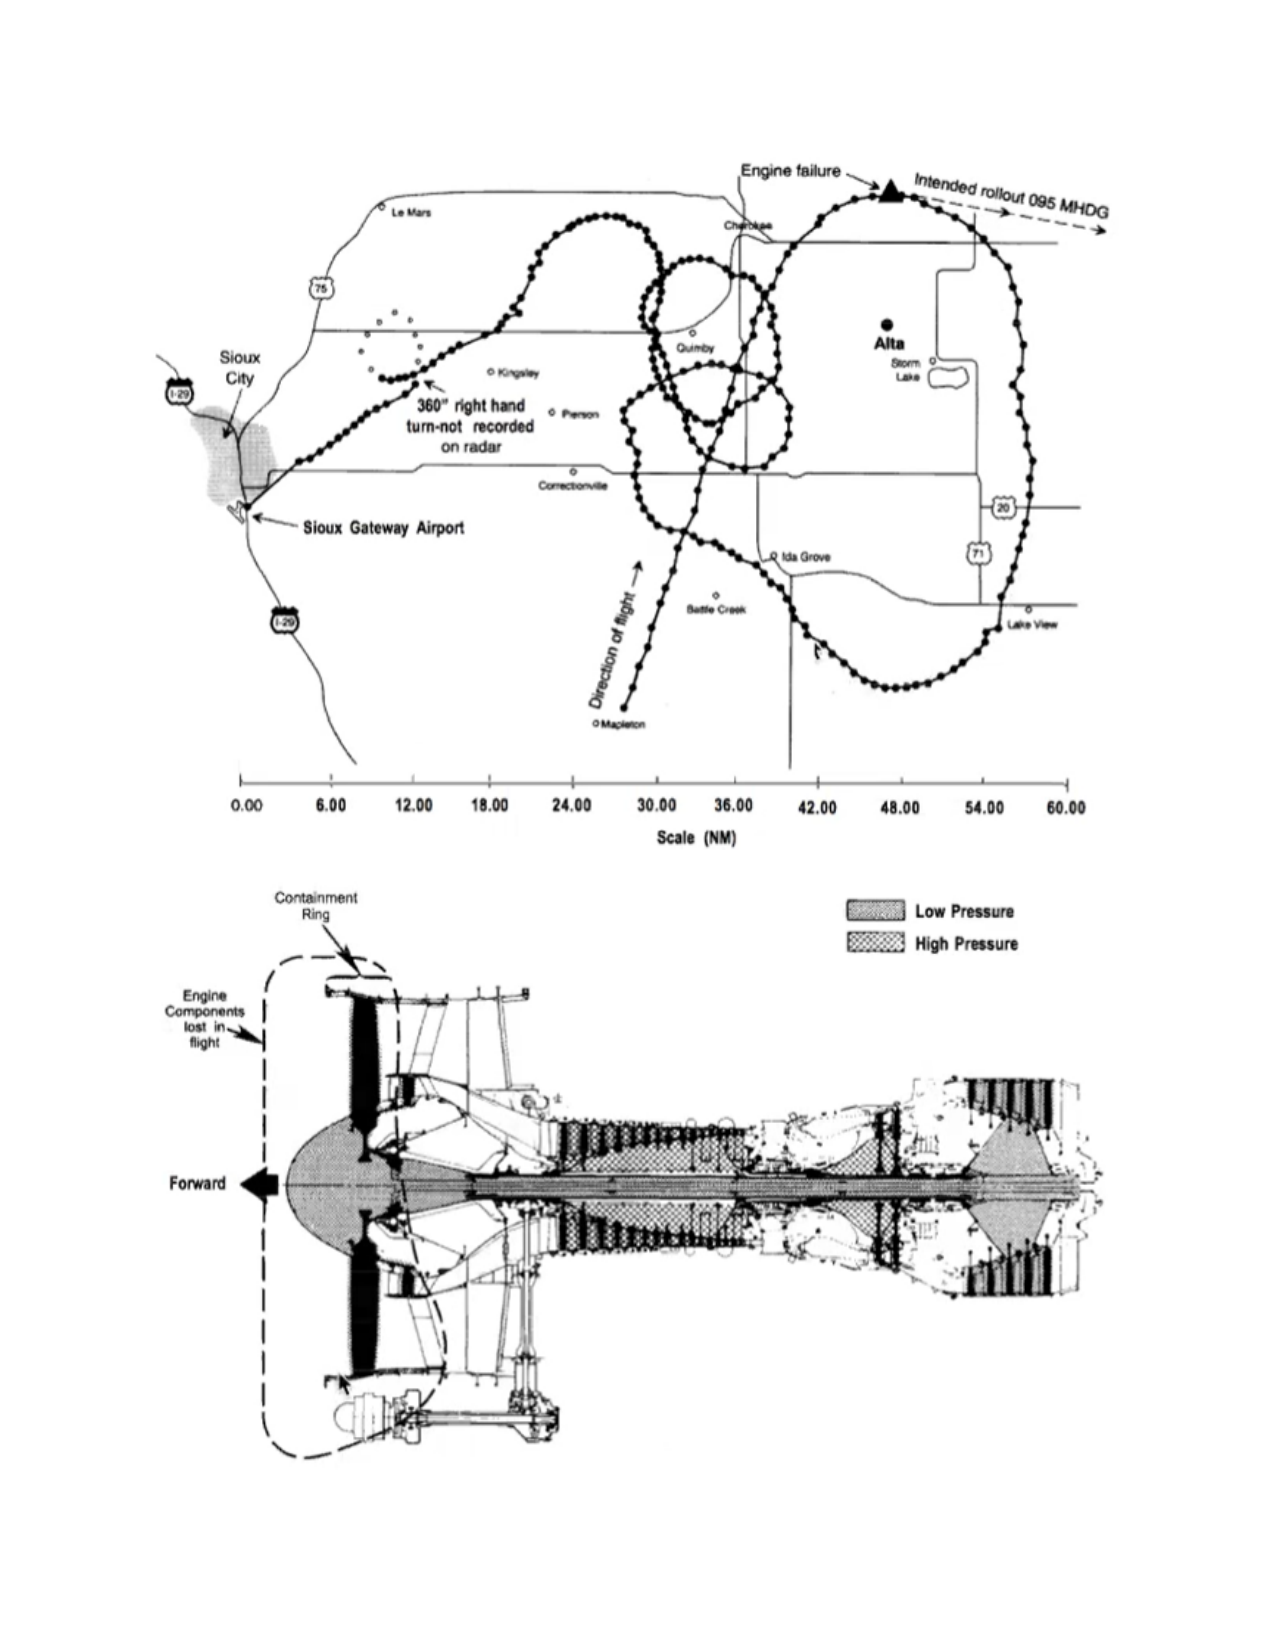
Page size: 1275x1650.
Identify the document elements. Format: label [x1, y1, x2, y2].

picture [150, 150, 1125, 850]
picture [150, 853, 1125, 1475]
